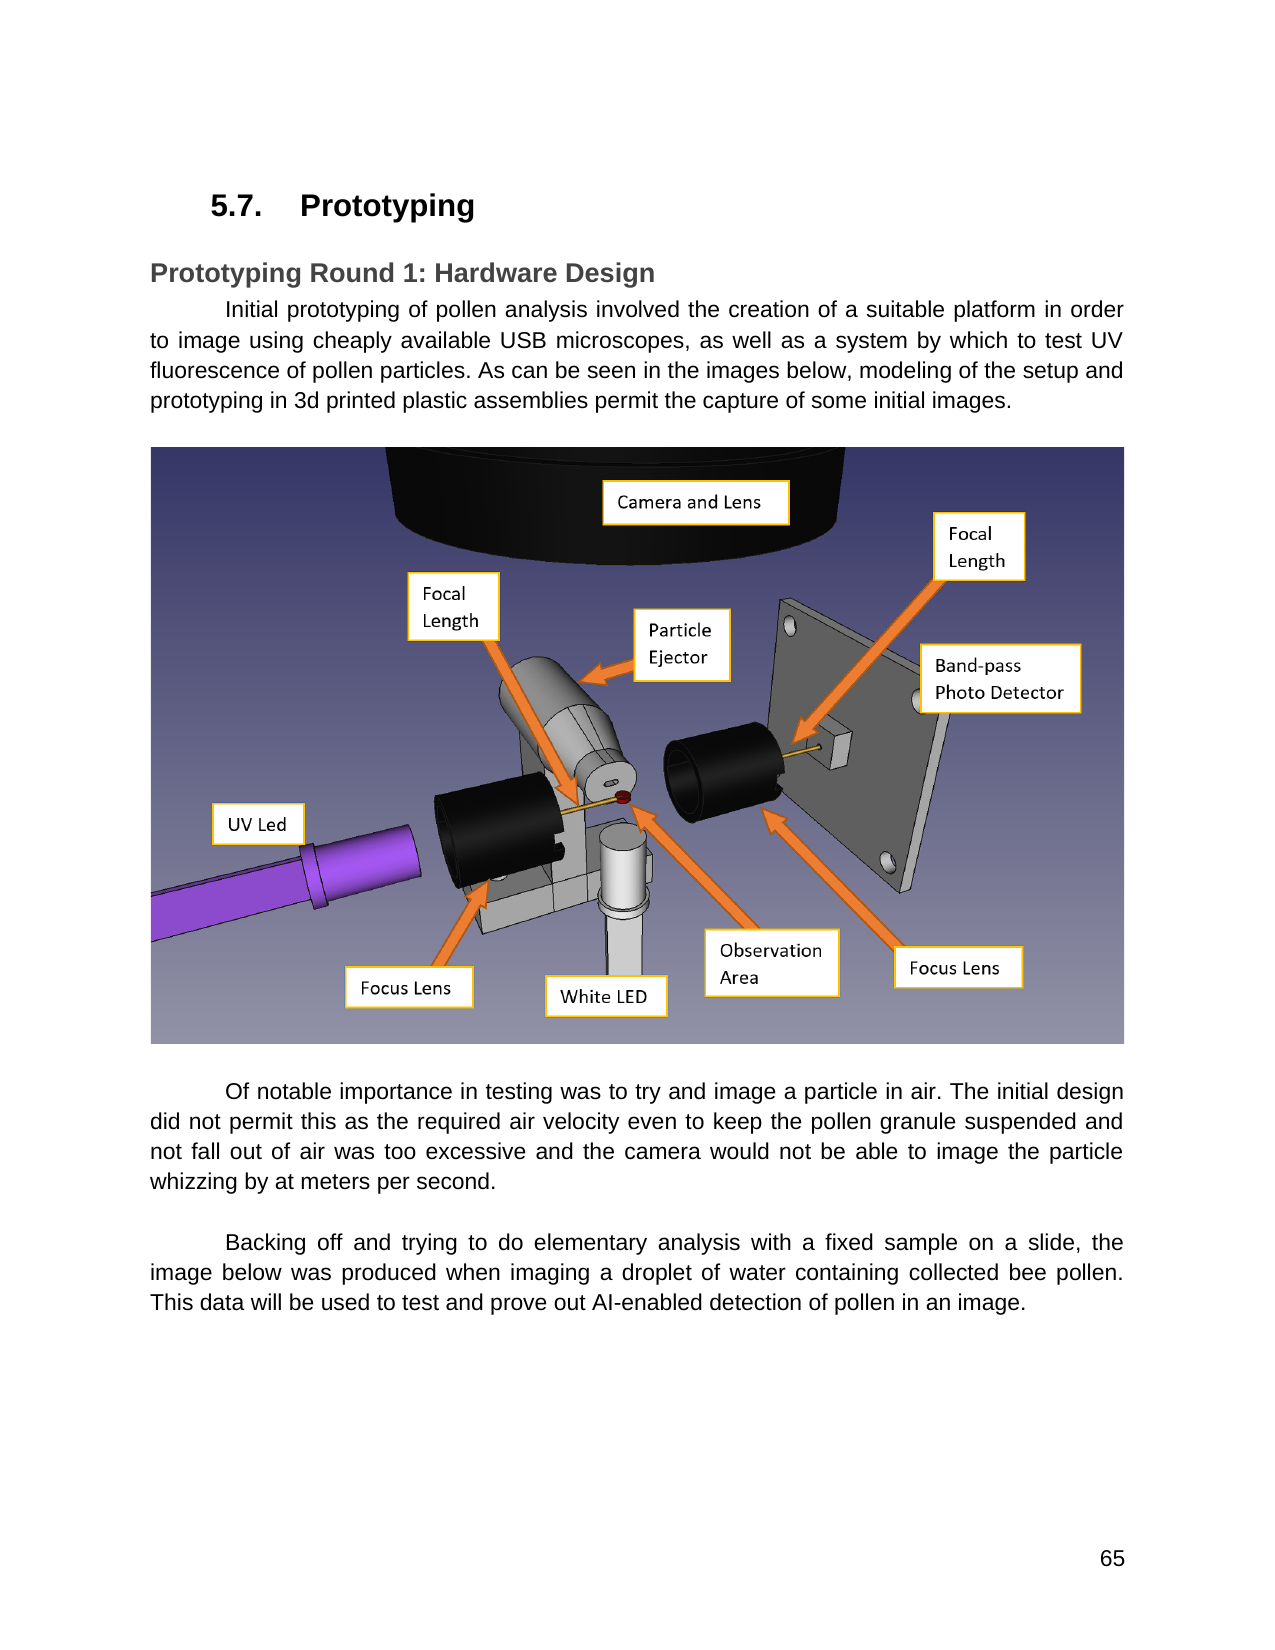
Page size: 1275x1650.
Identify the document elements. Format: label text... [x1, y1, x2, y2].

text Of notable importance in testing was to try and image a particle in air. The initial design did not permit this as the required air velocity even to keep the pollen granule suspended and not fall out of air was too excessive and the camera would not be able to image the particle whizzing by at meters per second. [150, 1078, 1125, 1194]
text Initial prototyping of pollen analysis involved the creation of a suitable platform in order to image using cheaply available USB microscopes, as well as a system by which to test UV fluorescence of pollen particles. As can be seen in the images below, modeling of the setup and prototyping in 3d printed plastic assemblies permit the capture of some initial images. [150, 296, 1125, 413]
subtitle Prototyping Round 1: Hardware Design [150, 257, 1125, 288]
subtitle Prototyping [262, 187, 1125, 223]
picture [150, 447, 1125, 1044]
text Backing off and trying to do elementary analysis with a fixed sample on a slide, the image below was produced when imaging a droplet of water containing collected bee pollen. This data will be used to test and prove out AI-enabled detection of pollen in an image. [150, 1229, 1125, 1315]
